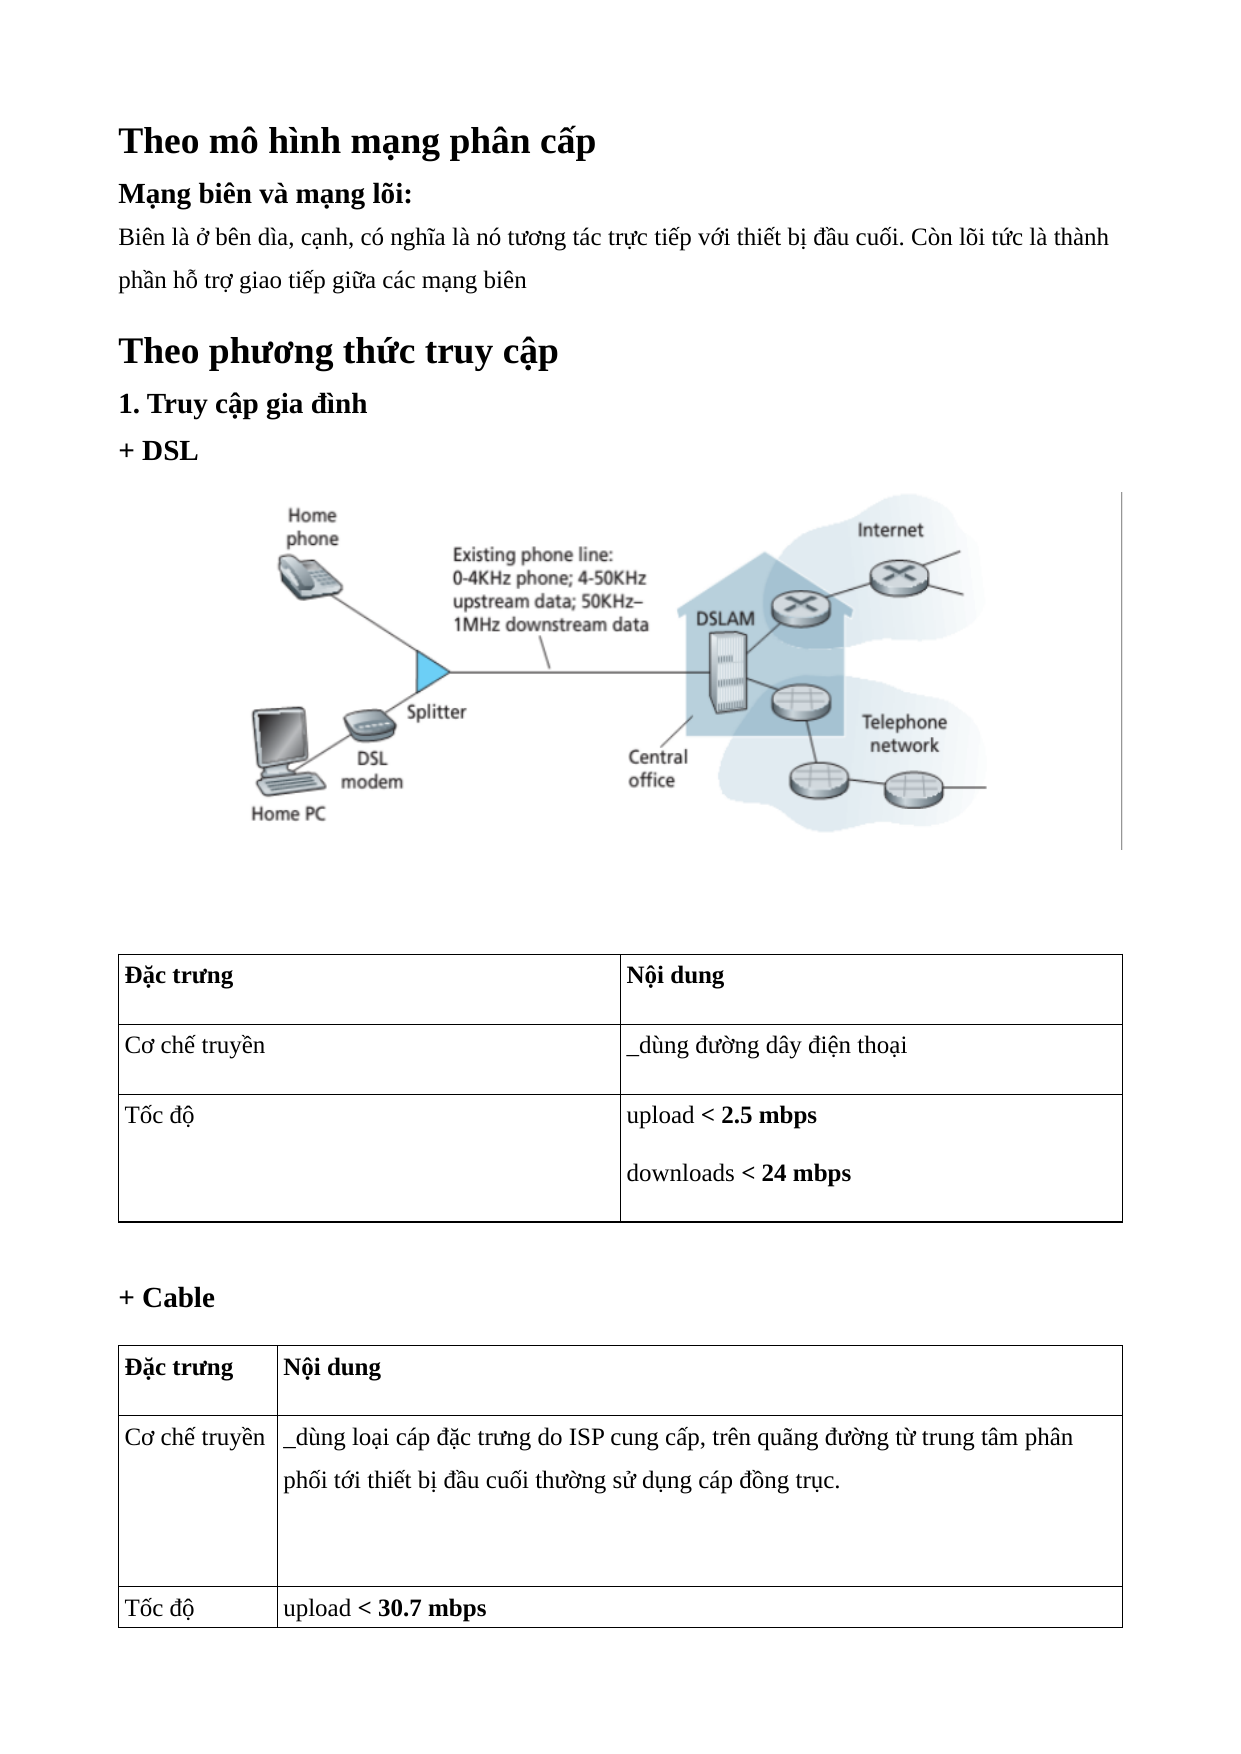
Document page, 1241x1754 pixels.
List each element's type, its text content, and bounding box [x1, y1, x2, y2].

table_cell Cơ chế truyền [119, 1025, 620, 1093]
picture [118, 492, 1123, 850]
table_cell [278, 1587, 1122, 1627]
text Biên là ở bên dìa, cạnh, có nghĩa là nó tương tác trực tiếp với thiết bị đầu cuối. Còn lõi tức là thành phần hỗ trợ giao tiếp giữa các mạng biên [118, 222, 1122, 294]
subtitle Theo mô hình mạng phân cấp [118, 118, 1122, 161]
table_cell Tốc độ [119, 1587, 277, 1627]
table_header Nội dung [278, 1346, 1122, 1415]
table_cell Tốc độ [119, 1095, 620, 1221]
table_cell upload < 2.5 mbps downloads < 24 mbps [621, 1095, 1122, 1221]
subtitle 1. Truy cập gia đình [118, 387, 1122, 420]
table_cell _dùng loại cáp đặc trưng do ISP cung cấp, trên quãng đường từ trung tâm phân phối tới thiết bị đầu cuối thường sử dụng cáp đồng trục. [278, 1416, 1122, 1586]
table_header Đặc trưng [119, 955, 620, 1023]
table_cell _dùng đường dây điện thoại [621, 1025, 1122, 1093]
text + DSL [118, 433, 1122, 466]
subtitle Mạng biên và mạng lõi: [118, 176, 1122, 209]
table_header Đặc trưng [119, 1346, 277, 1415]
text + Cable [118, 1280, 1122, 1314]
subtitle Theo phương thức truy cập [118, 329, 1122, 372]
table_header Nội dung [621, 955, 1122, 1023]
table_cell Cơ chế truyền [119, 1416, 277, 1586]
